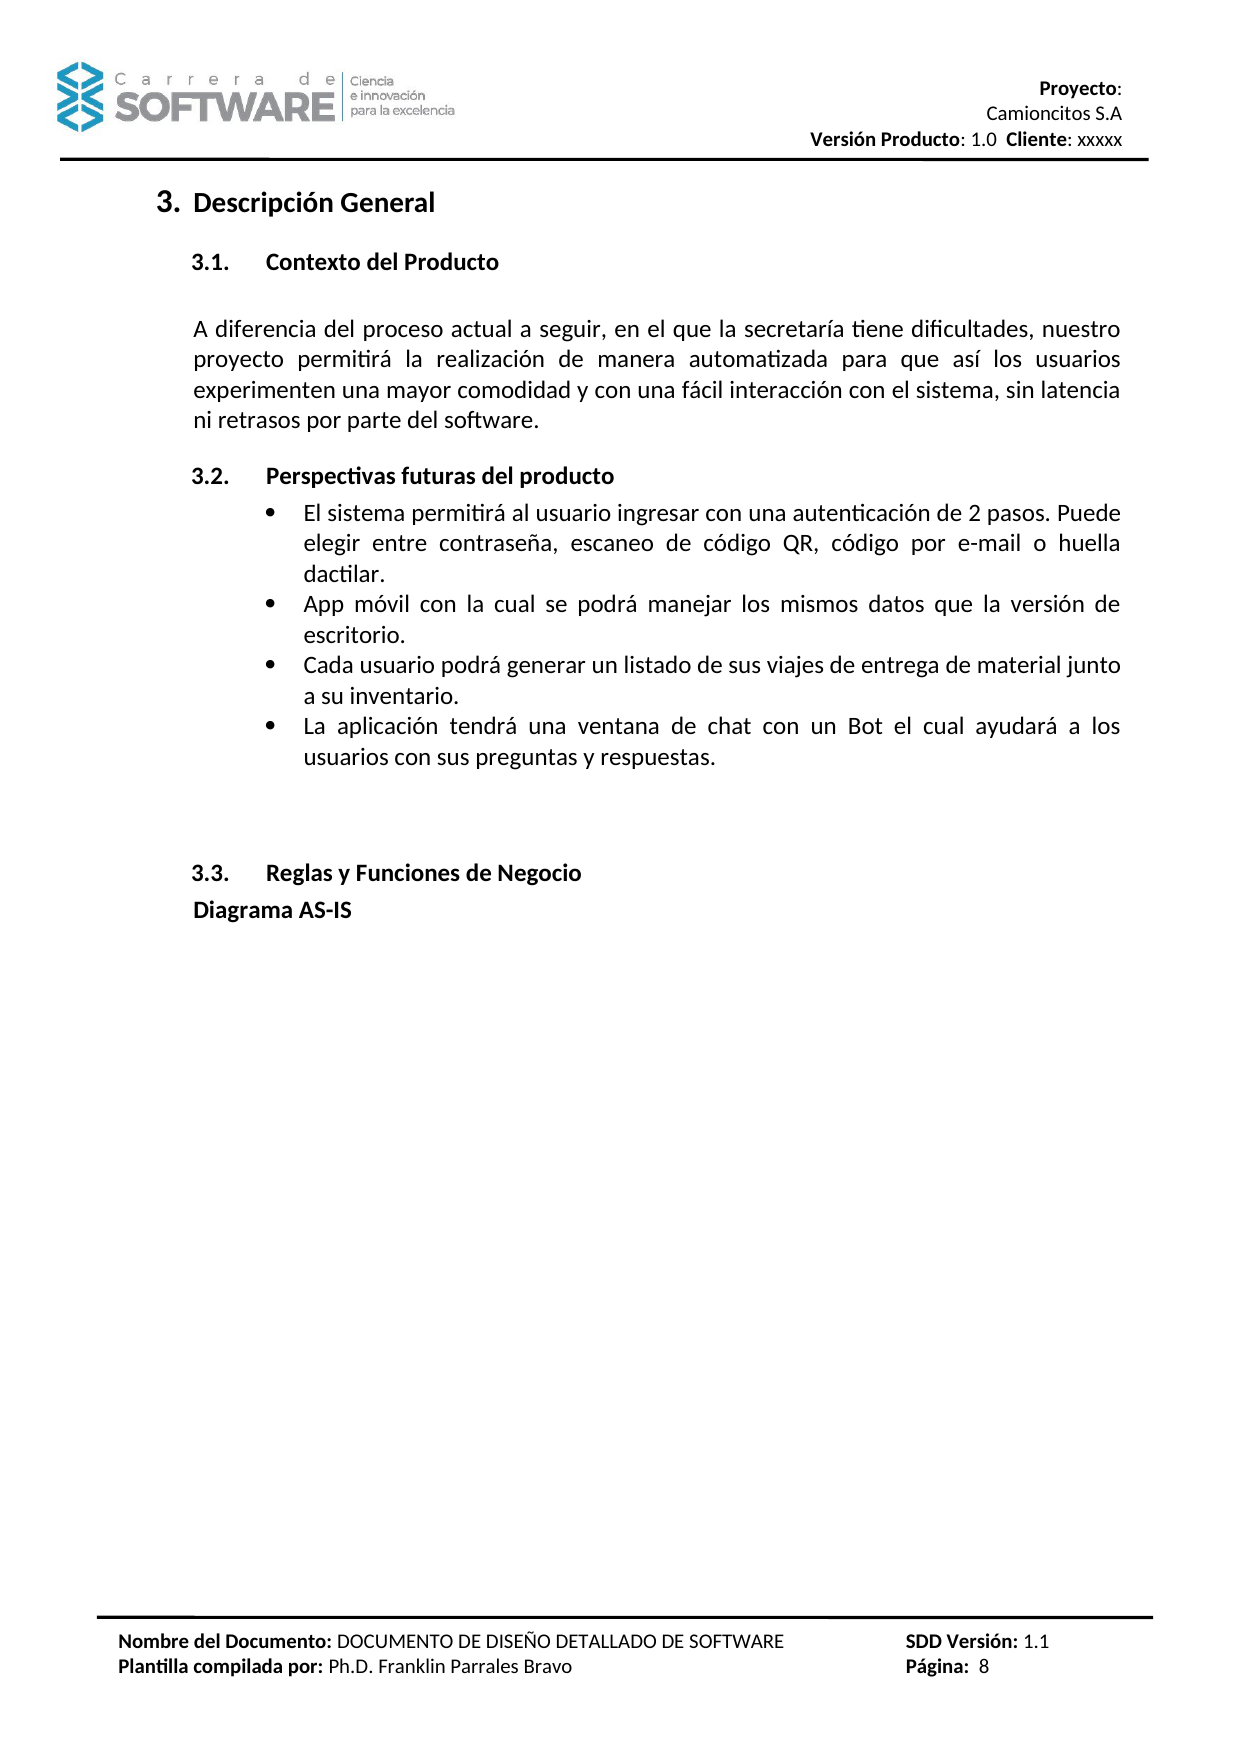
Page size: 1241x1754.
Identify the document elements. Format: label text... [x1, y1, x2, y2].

text Diagrama AS-IS [193, 894, 1122, 925]
picture [46, 46, 461, 154]
list Cada usuario podrá generar un listado de sus viajes de entrega de material junto a su inventario. [266, 649, 1122, 711]
subtitle Descripción General [156, 180, 1122, 221]
subtitle Reglas y Funciones de Negocio [191, 858, 1122, 888]
list App móvil con la cual se podrá manejar los mismos datos que la versión de escritorio. [266, 588, 1122, 649]
text A diferencia del proceso actual a seguir, en el que la secretaría tiene dificultades, nuestro proyecto permitirá la realización de manera automatizada para que así los usuarios experimenten una mayor comodidad y con una fácil interacción con el sistema, sin latencia ni retrasos por parte del software. [193, 313, 1122, 435]
list La aplicación tendrá una ventana de chat con un Bot el cual ayudará a los usuarios con sus preguntas y respuestas. [266, 711, 1122, 772]
subtitle Perspectivas futuras del producto [191, 460, 1122, 491]
list El sistema permitirá al usuario ingresar con una autenticación de 2 pasos. Puede elegir entre contraseña, escaneo de código QR, código por e-mail o huella dactilar. [266, 497, 1122, 588]
subtitle Contexto del Producto [191, 246, 1122, 276]
